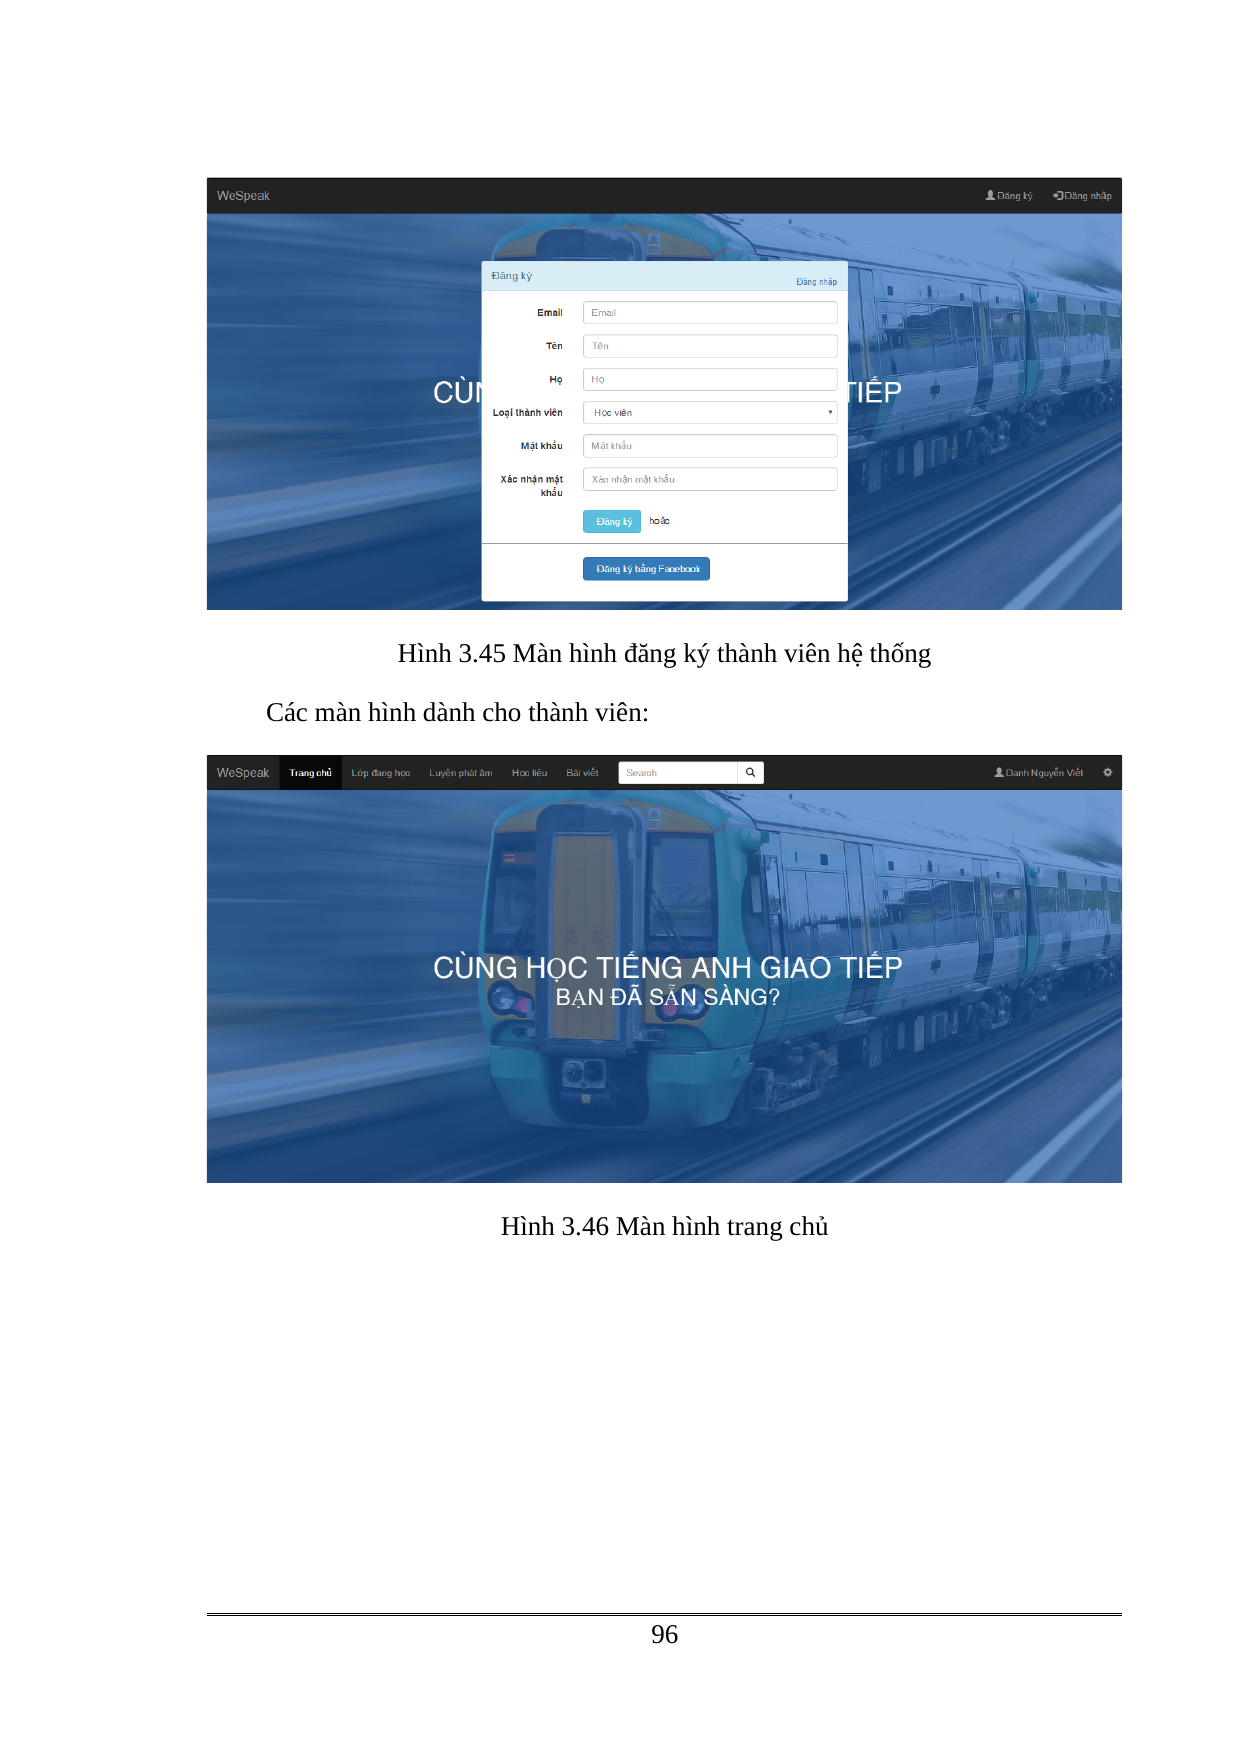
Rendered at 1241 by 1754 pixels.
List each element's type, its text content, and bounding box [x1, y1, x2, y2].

picture [206, 177, 1123, 610]
text Các màn hình dành cho thành viên: [207, 696, 1122, 727]
picture [206, 755, 1123, 1183]
